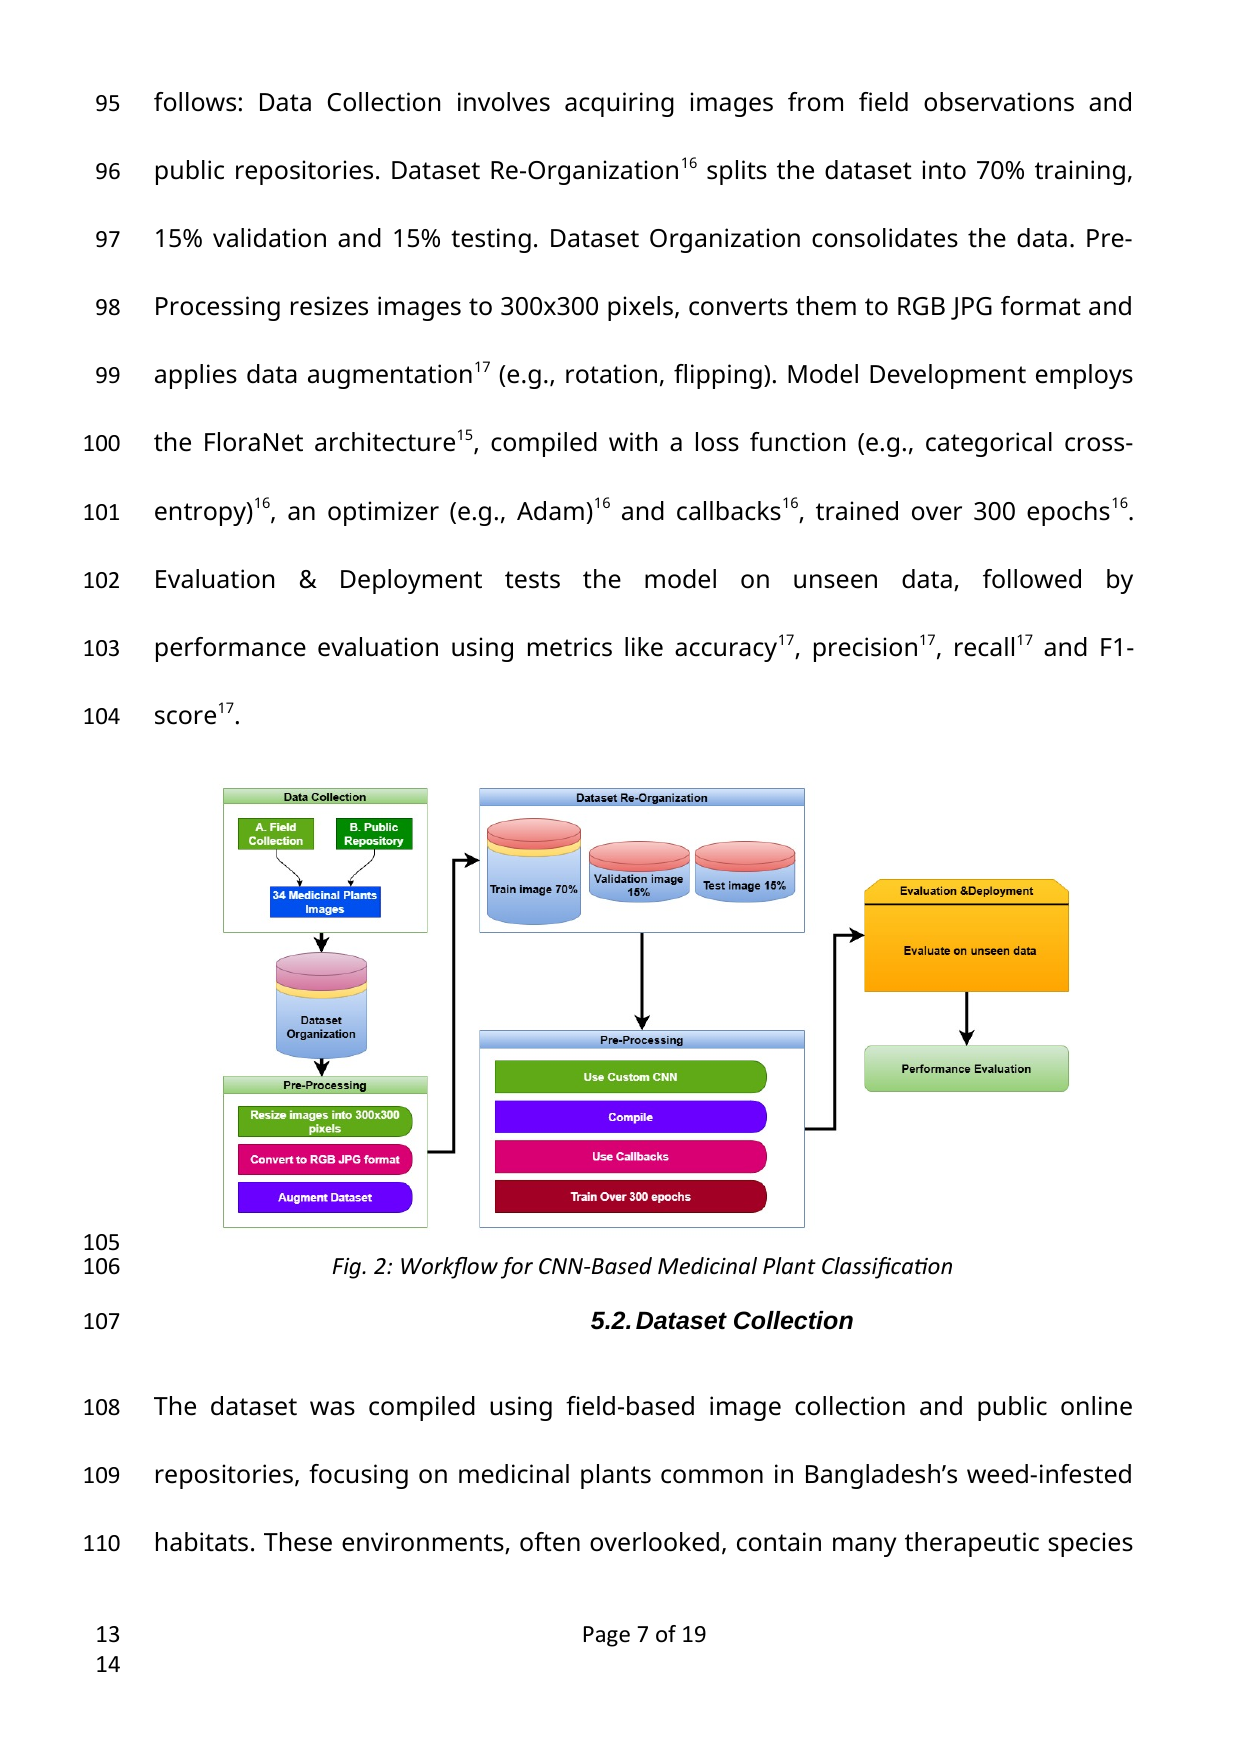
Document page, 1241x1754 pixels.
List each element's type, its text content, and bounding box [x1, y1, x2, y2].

picture [200, 765, 1092, 1251]
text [154, 1388, 1134, 1558]
subtitle Dataset Collection [591, 1306, 1134, 1334]
text Fig. 2: Workflow for CNN-Based Medicinal Plant Classification [154, 1250, 1134, 1281]
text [154, 84, 1134, 732]
